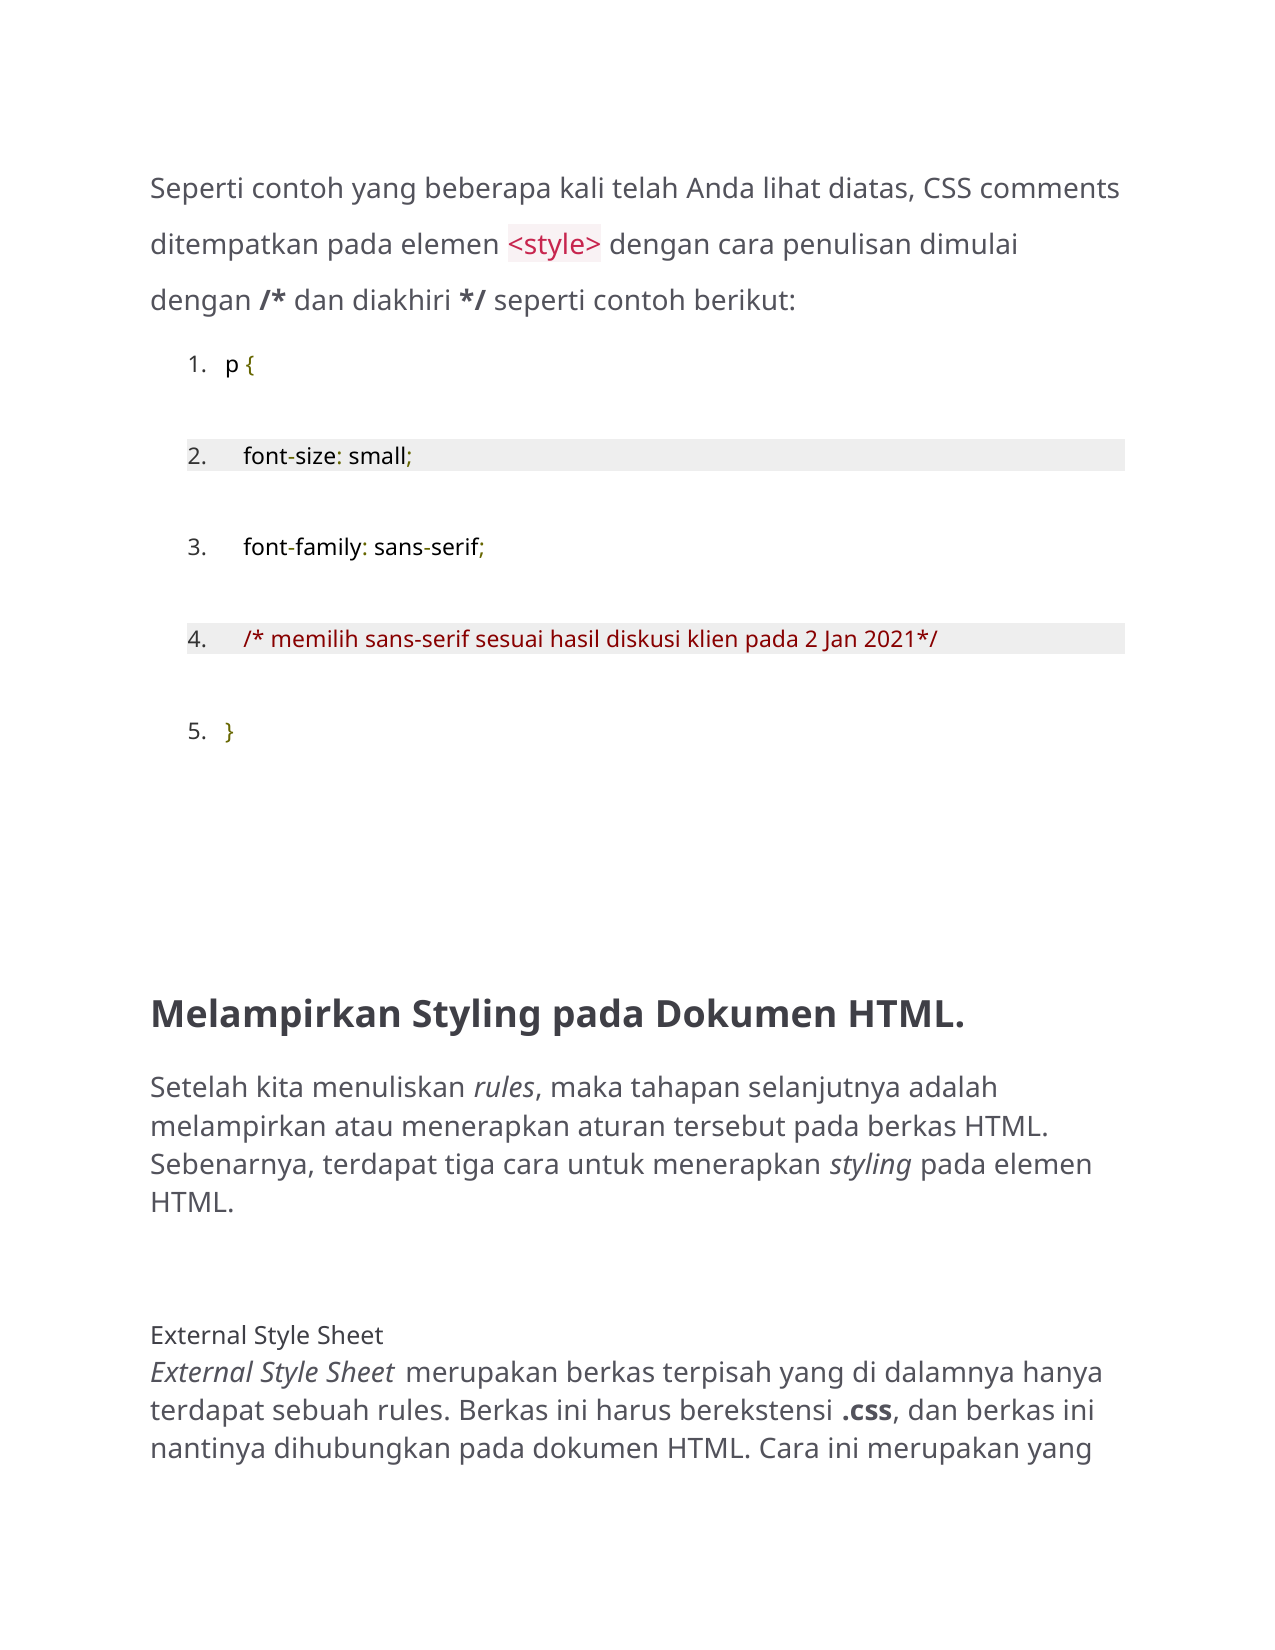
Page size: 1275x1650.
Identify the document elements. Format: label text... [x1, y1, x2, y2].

list p { [187, 348, 1125, 379]
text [150, 1352, 1125, 1467]
list /* memilih sans-serif sesuai hasil diskusi klien pada 2 Jan 2021*/ [187, 623, 1125, 654]
text Seperti contoh yang beberapa kali telah Anda lihat diatas, CSS comments ditempatkan pada elemen <style> dengan cara penulisan dimulai dengan /* dan diakhiri */ seperti contoh berikut: [150, 150, 1125, 319]
text Setelah kita menuliskan rules, maka tahapan selanjutnya adalah melampirkan atau menerapkan aturan tersebut pada berkas HTML. Sebenarnya, terdapat tiga cara untuk menerapkan styling pada elemen HTML. [150, 1068, 1125, 1221]
subtitle External Style Sheet [150, 1318, 1125, 1352]
list font-family: sans-serif; [187, 531, 1125, 562]
list } [187, 714, 1125, 746]
list font-size: small; [187, 439, 1125, 471]
subtitle Melampirkan Styling pada Dokumen HTML. [150, 988, 1125, 1039]
